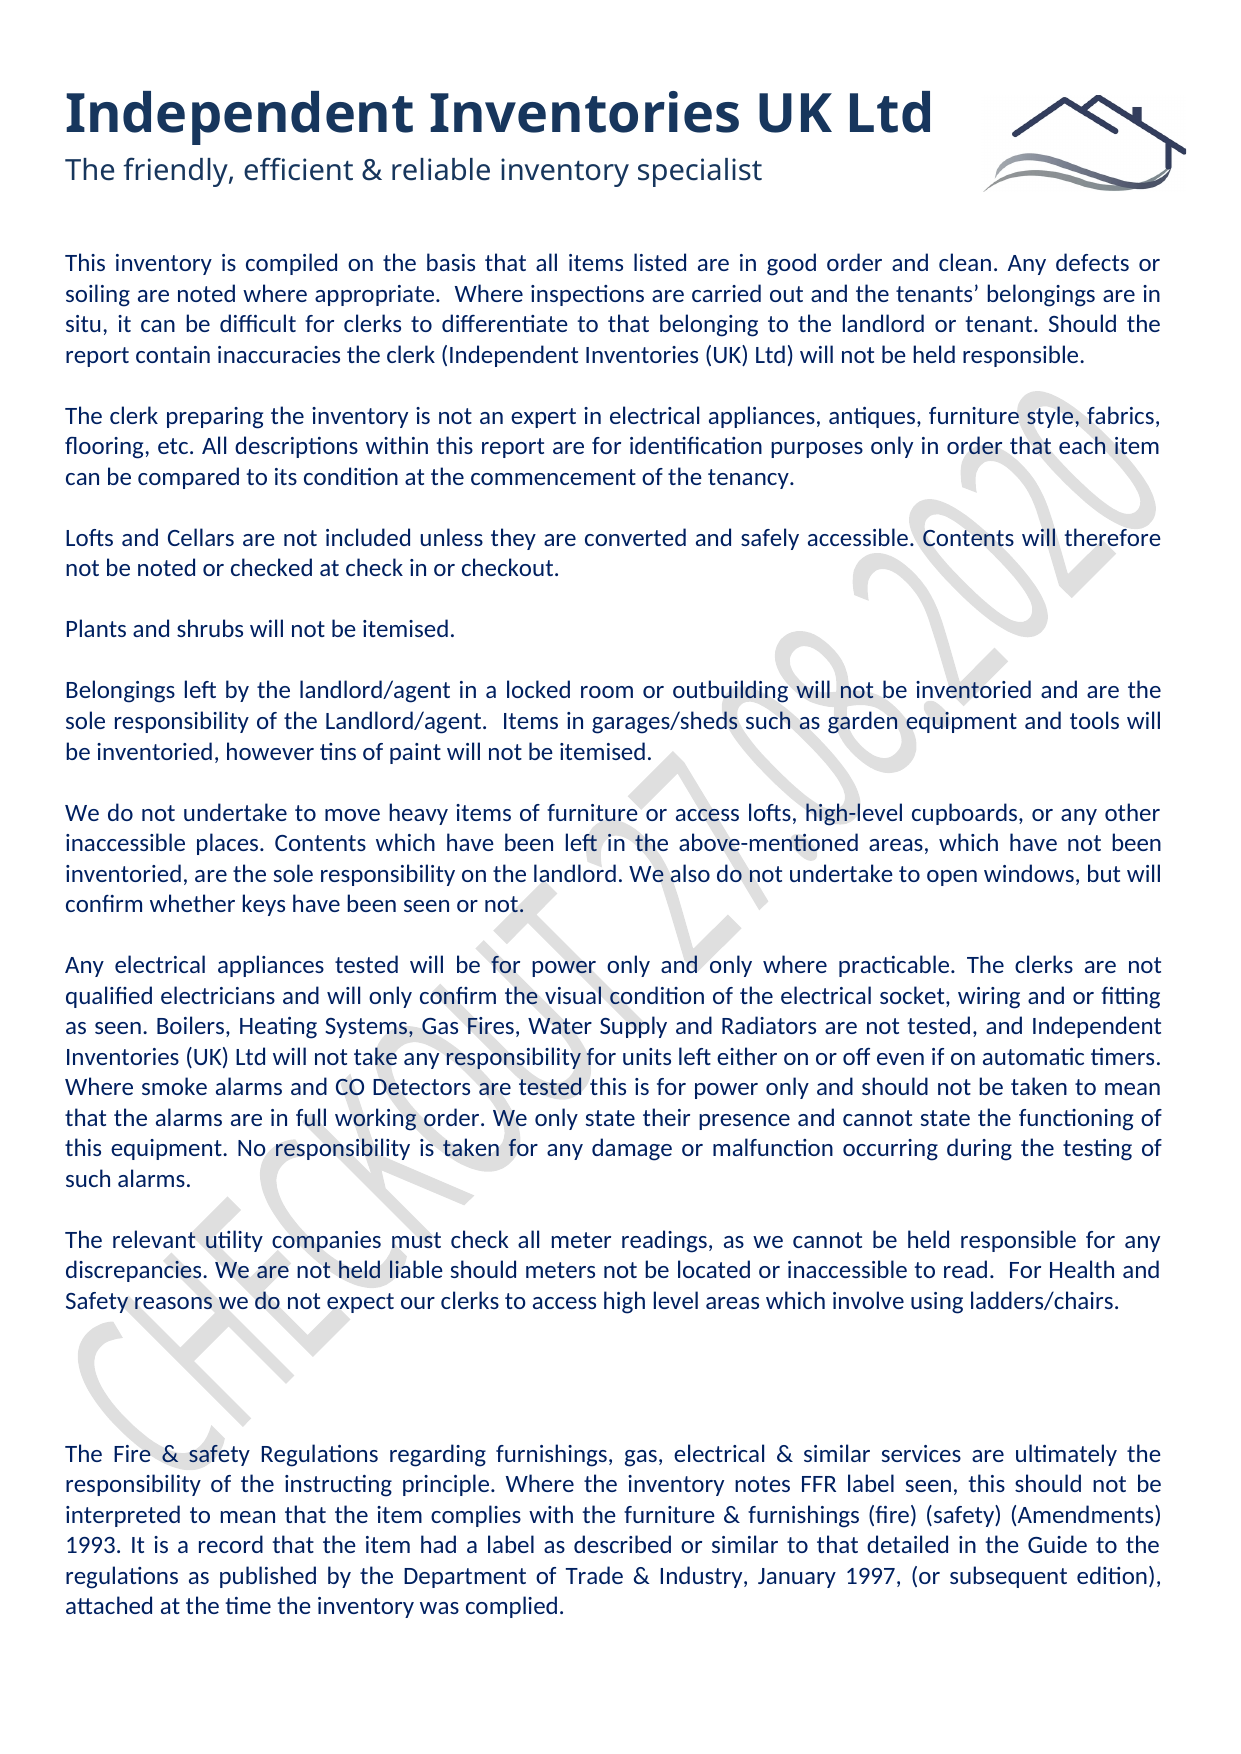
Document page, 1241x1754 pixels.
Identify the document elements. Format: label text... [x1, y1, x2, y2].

text The relevant utility companies must check all meter readings, as we cannot be held responsible for any discrepancies. We are not held liable should meters not be located or inaccessible to read. For Health and Safety reasons we do not expect our clerks to access high level areas which involve using ladders/chairs. [65, 1224, 1163, 1316]
text This inventory is compiled on the basis that all items listed are in good order and clean. Any defects or soiling are noted where appropriate. Where inspections are carried out and the tenants’ belongings are in situ, it can be difficult for clerks to differentiate to that belonging to the landlord or tenant. Should the report contain inaccuracies the clerk (Independent Inventories (UK) Ltd) will not be held responsible. [65, 247, 1163, 369]
text The clerk preparing the inventory is not an expert in electrical appliances, antiques, furniture style, fabrics, flooring, etc. All descriptions within this report are for identification purposes only in order that each item can be compared to its condition at the commencement of the tenancy. [65, 400, 1163, 492]
text The Fire & safety Regulations regarding furnishings, gas, electrical & similar services are ultimately the responsibility of the instructing principle. Where the inventory notes FFR label seen, this should not be interpreted to mean that the item complies with the furniture & furnishings (fire) (safety) (Amendments) 1993. It is a record that the item had a label as described or similar to that detailed in the Guide to the regulations as published by the Department of Trade & Industry, January 1997, (or subsequent edition), attached at the time the inventory was complied. [65, 1438, 1163, 1621]
picture [981, 95, 1187, 192]
text Lofts and Cellars are not included unless they are converted and safely accessible. Contents will therefore not be noted or checked at check in or checkout. [65, 522, 1163, 583]
text Belongings left by the landlord/agent in a locked room or outbuilding will not be inventoried and are the sole responsibility of the Landlord/agent. Items in garages/sheds such as garden equipment and tools will be inventoried, however tins of paint will not be itemised. [65, 675, 1163, 766]
text We do not undertake to move heavy items of furniture or access lofts, high-level cupboards, or any other inaccessible places. Contents which have been left in the above-mentioned areas, which have not been inventoried, are the sole responsibility on the landlord. We also do not undertake to open windows, but will confirm whether keys have been seen or not. [65, 797, 1163, 919]
text Plants and shrubs will not be itemised. [65, 614, 1163, 644]
text Any electrical appliances tested will be for power only and only where practicable. The clerks are not qualified electricians and will only confirm the visual condition of the electrical socket, wiring and or fitting as seen. Boilers, Heating Systems, Gas Fires, Water Supply and Radiators are not tested, and Independent Inventories (UK) Ltd will not take any responsibility for units left either on or off even if on automatic timers. Where smoke alarms and CO Detectors are tested this is for power only and should not be taken to mean that the alarms are in full working order. We only state their presence and cannot state the functioning of this equipment. No responsibility is taken for any damage or malfunction occurring during the testing of such alarms. [65, 949, 1163, 1193]
